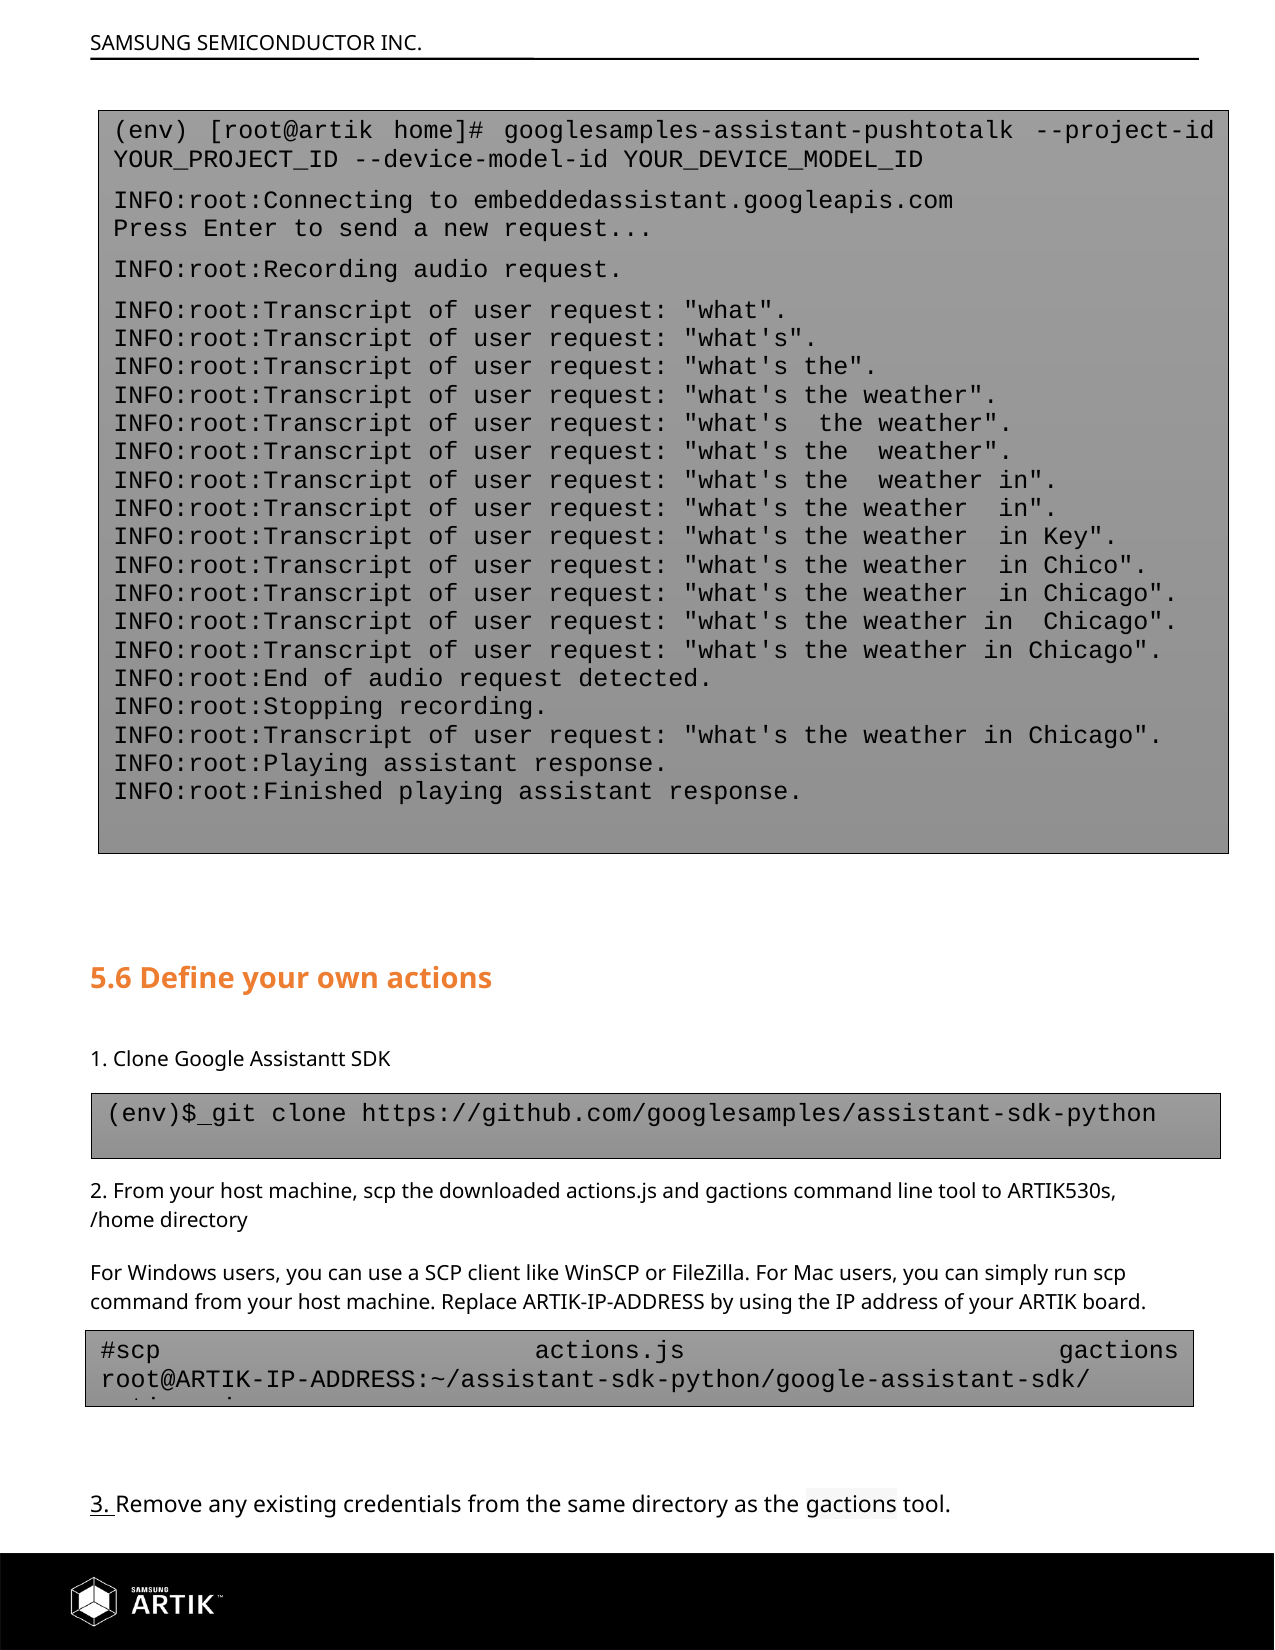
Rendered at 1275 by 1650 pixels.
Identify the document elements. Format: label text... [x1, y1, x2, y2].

picture [0, 1553, 1274, 1650]
subtitle 5.6 Define your own actions [90, 957, 1185, 997]
list For Windows users, you can use a SCP client like WinSCP or FileZilla. For Mac users, you can simply run scp command from your host machine. Replace ARTIK-IP-ADDRESS by using the IP address of your ARTIK board. [90, 1258, 1185, 1315]
list 1. Clone Google Assistantt SDK [90, 1044, 1185, 1073]
text 3. Remove any existing credentials from the same directory as the gactions tool. [90, 1488, 806, 1519]
text 3. Remove any existing credentials from the same directory as the gactions tool. [897, 1488, 1185, 1519]
list 2. From your host machine, scp the downloaded actions.js and gactions command line tool to ARTIK530s, /home directory [90, 1085, 1185, 1233]
